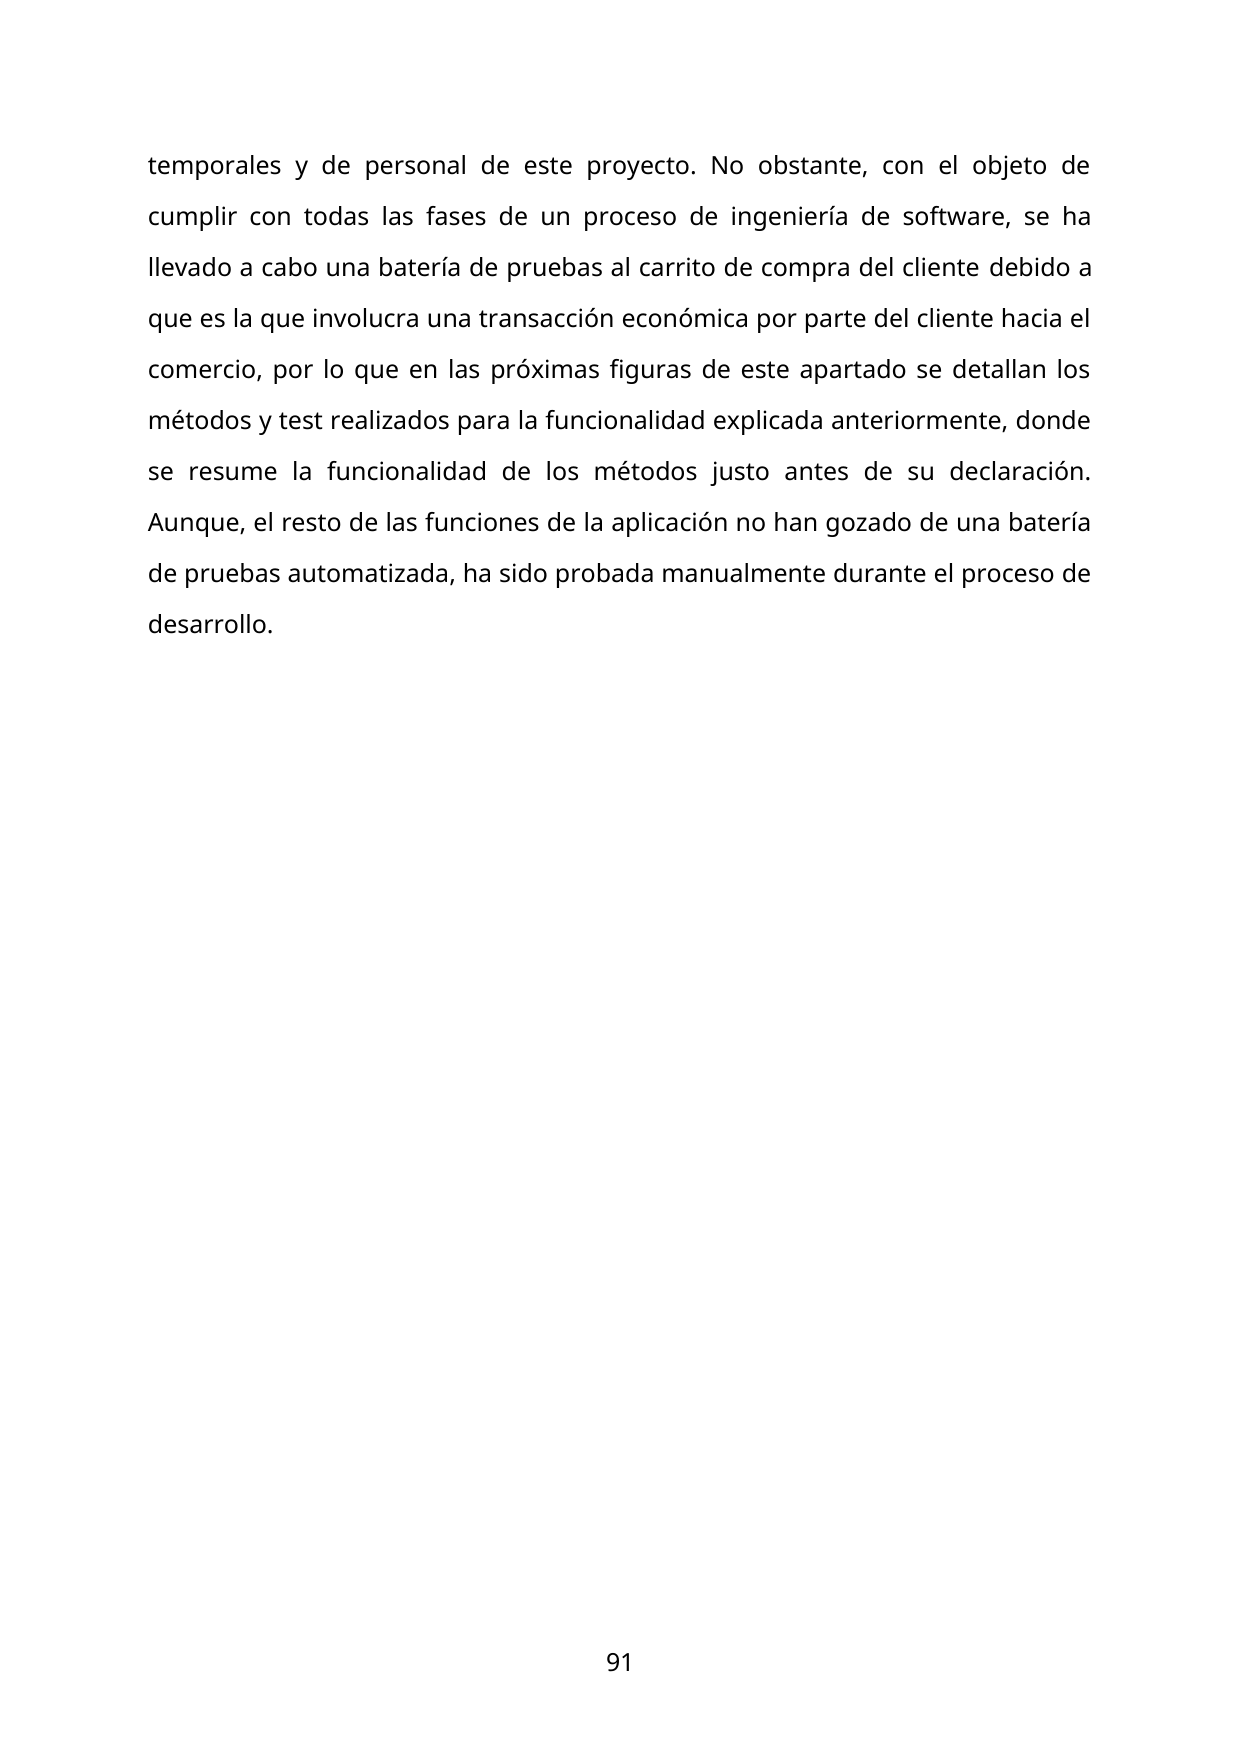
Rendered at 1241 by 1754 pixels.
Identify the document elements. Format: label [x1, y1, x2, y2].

text [148, 148, 1092, 641]
